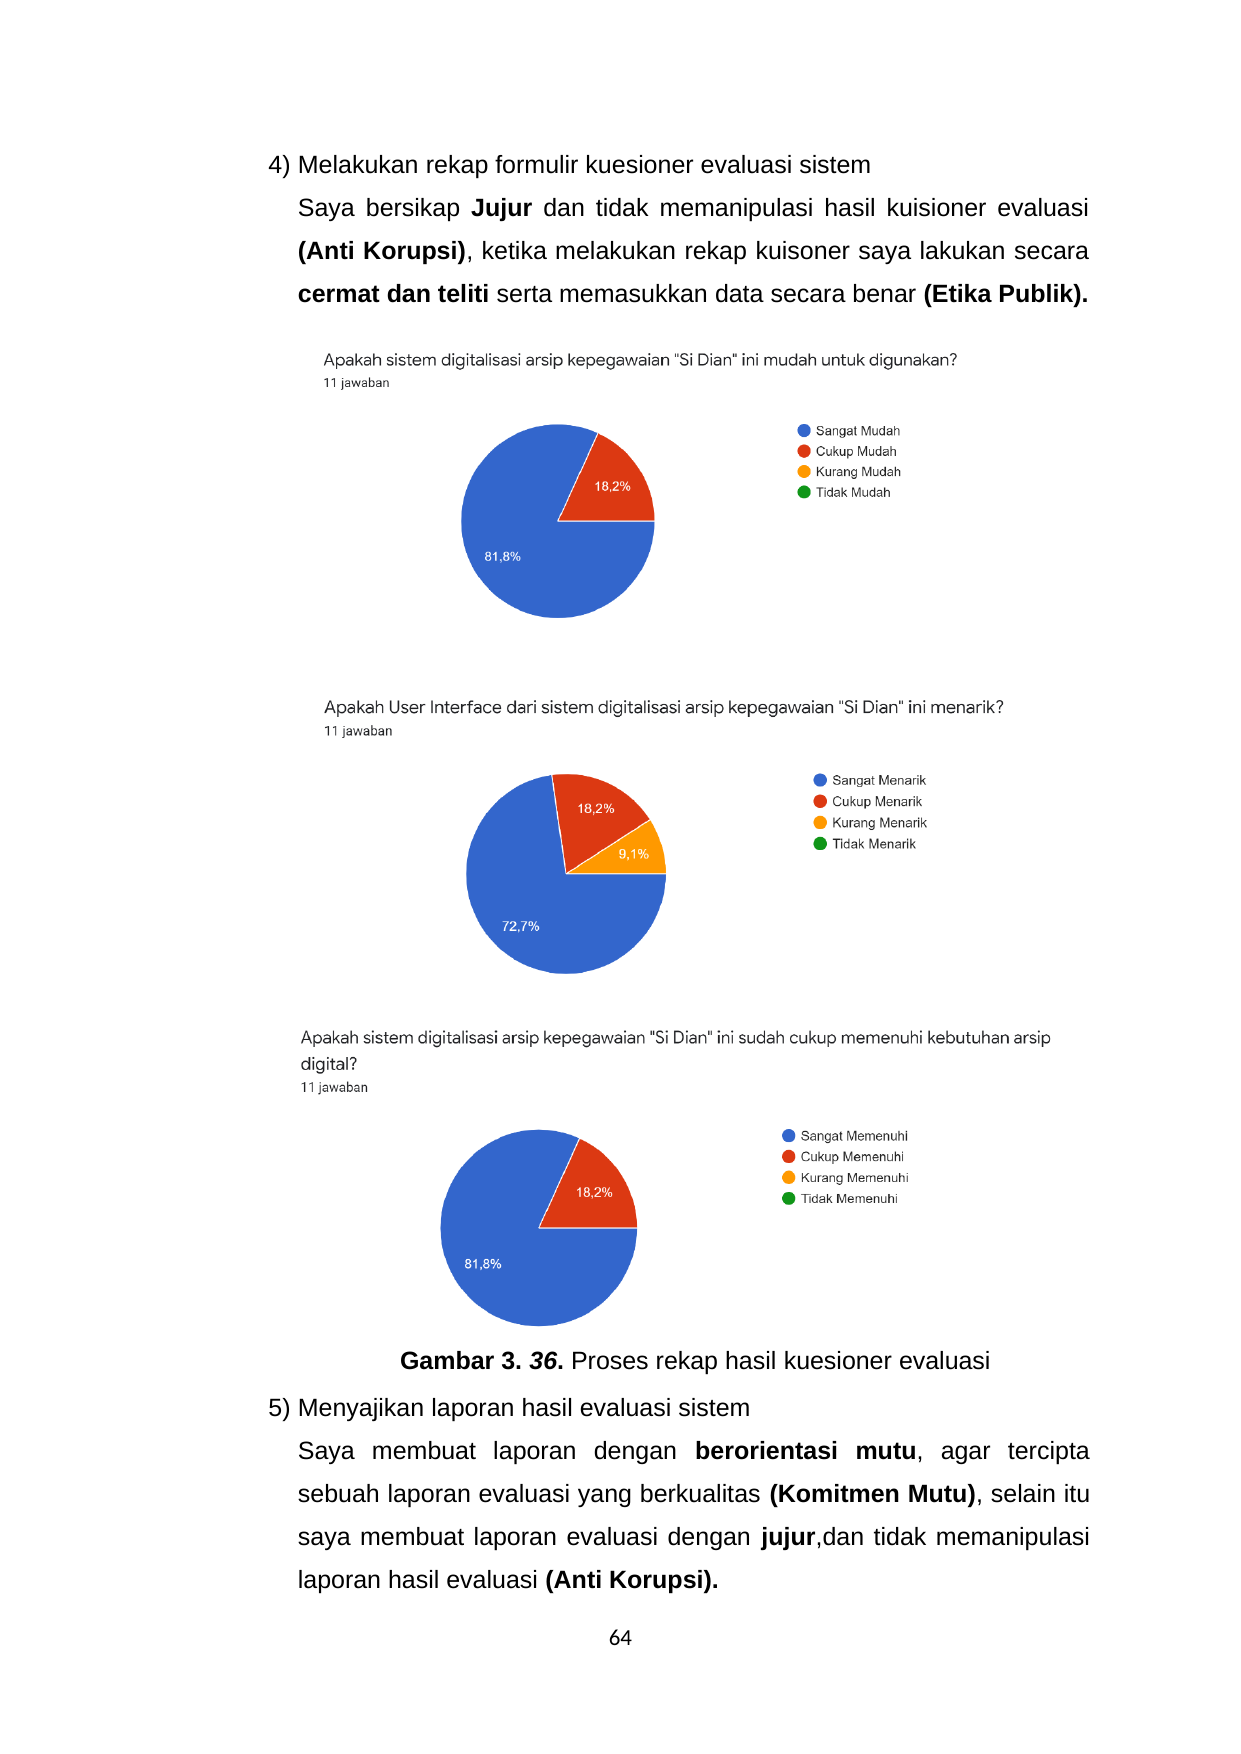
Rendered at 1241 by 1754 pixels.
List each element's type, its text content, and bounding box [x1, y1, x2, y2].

picture [297, 668, 1007, 1012]
picture [297, 322, 962, 655]
text Gambar 3. 36. Proses rekap hasil kuesioner evaluasi [298, 1346, 1090, 1374]
text Saya membuat laporan dengan berorientasi mutu, agar tercipta sebuah laporan evaluasi yang berkualitas (Komitmen Mutu), selain itu saya membuat laporan evaluasi dengan jujur,dan tidak memanipulasi laporan hasil evaluasi (Anti Korupsi). [298, 1436, 1090, 1594]
text Saya bersikap Jujur dan tidak memanipulasi hasil kuisioner evaluasi (Anti Korupsi), ketika melakukan rekap kuisoner saya lakukan secara cermat dan teliti serta memasukkan data secara benar (Etika Publik). [298, 193, 1090, 308]
picture [297, 1026, 1058, 1332]
subtitle Melakukan rekap formulir kuesioner evaluasi sistem [268, 150, 1090, 179]
subtitle Menyajikan laporan hasil evaluasi sistem [268, 1393, 1090, 1422]
